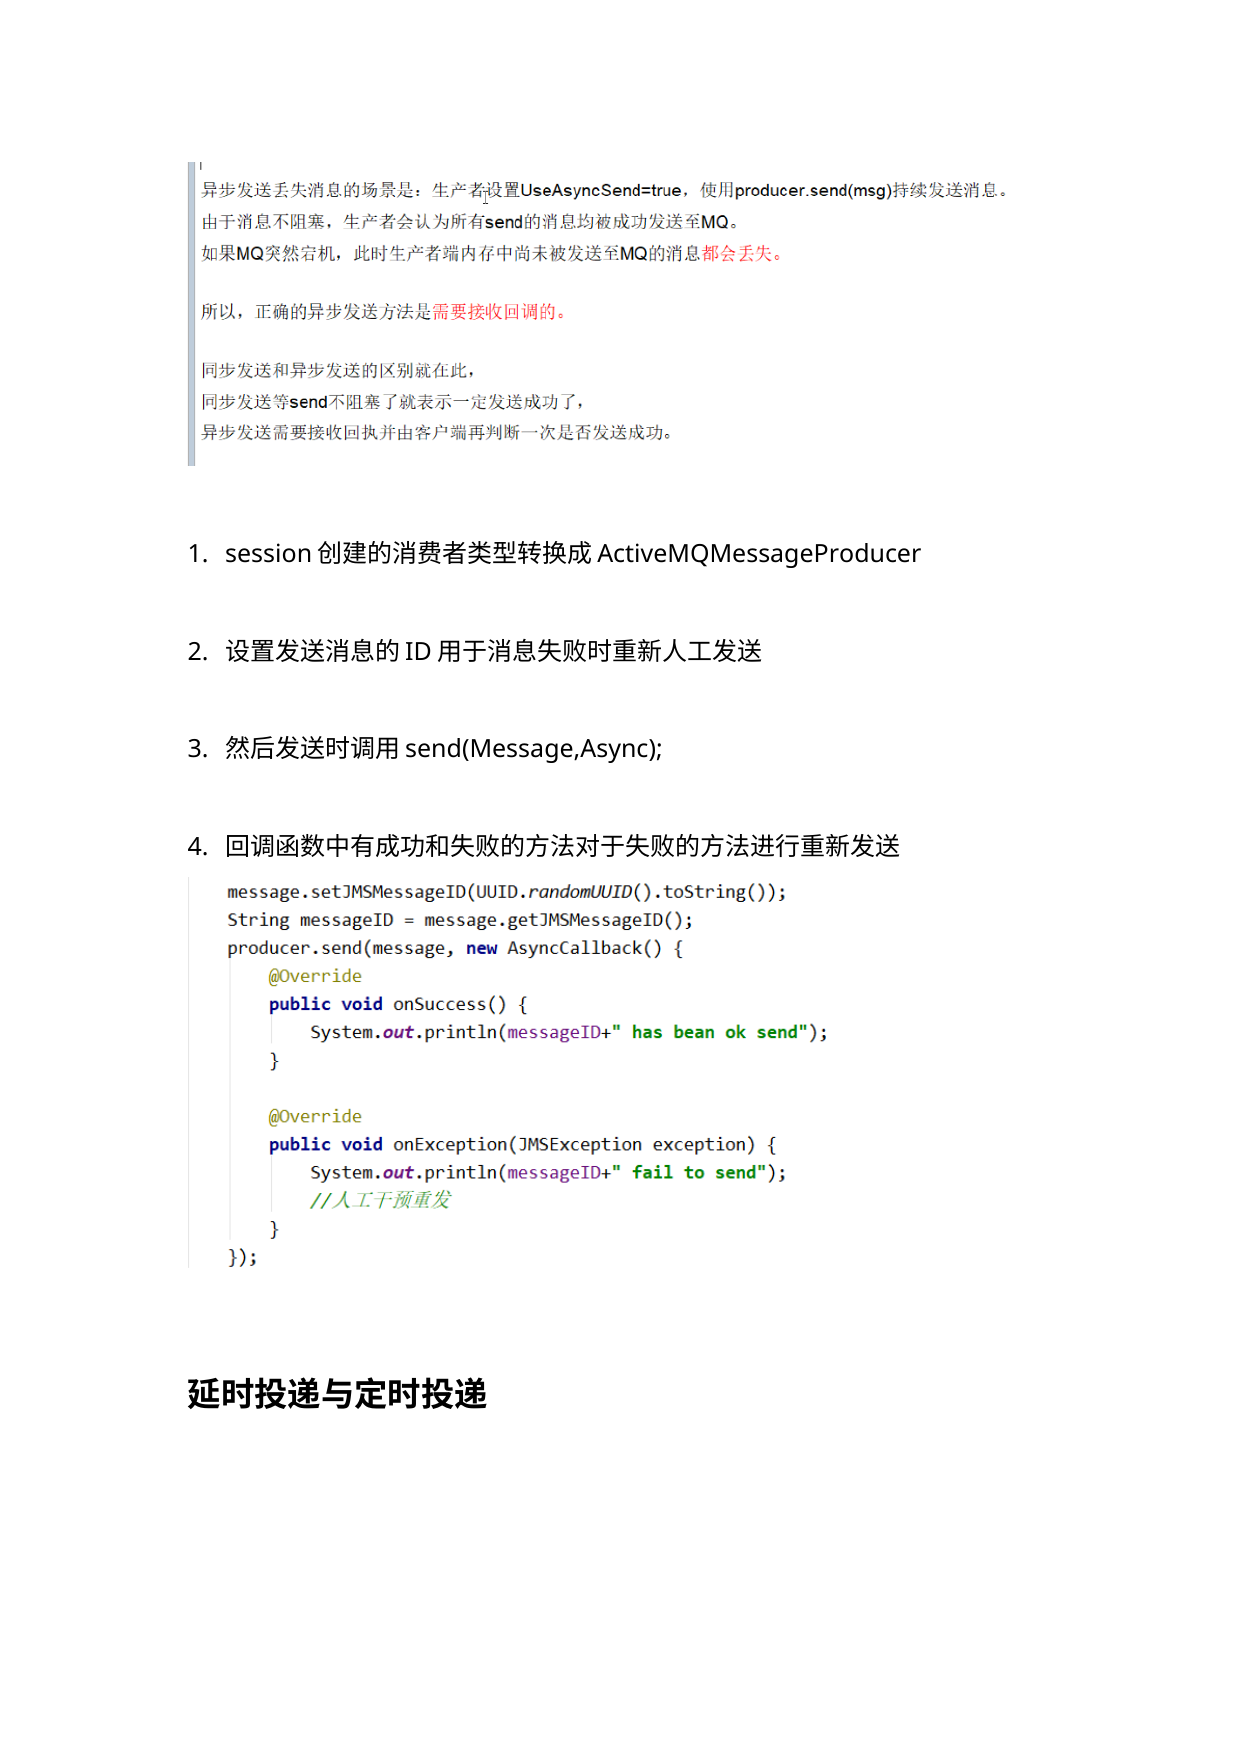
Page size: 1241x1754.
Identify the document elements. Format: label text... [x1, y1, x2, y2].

list 回调函数中有成功和失败的方法对于失败的方法进行重新发送 [187, 812, 1053, 877]
picture [187, 162, 1053, 466]
list session创建的消费者类型转换成ActiveMQMessageProducer [187, 519, 1053, 584]
subtitle 延时投递与定时投递 [187, 1359, 1053, 1424]
picture [187, 877, 940, 1271]
list 然后发送时调用send(Message,Async); [187, 714, 1053, 779]
list 设置发送消息的ID用于消息失败时重新人工发送 [187, 617, 1053, 682]
